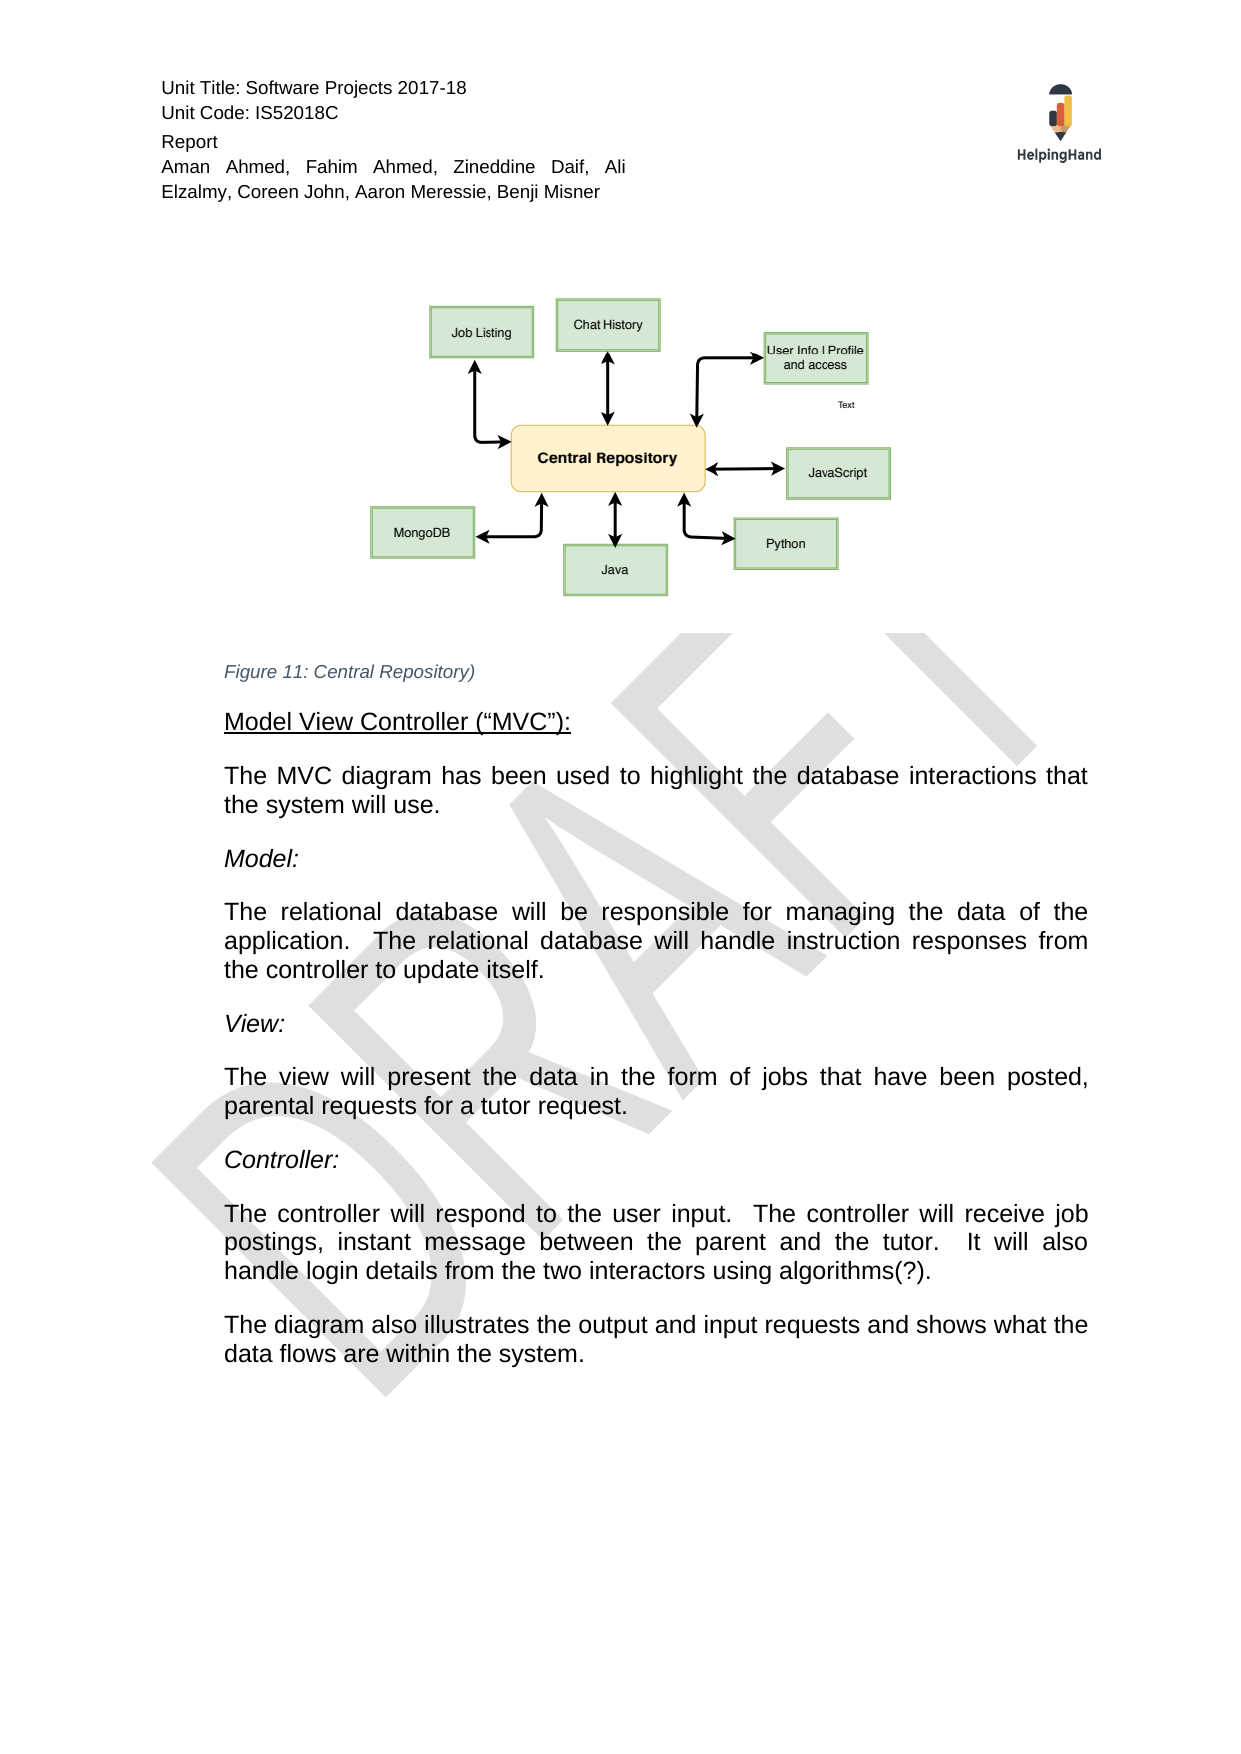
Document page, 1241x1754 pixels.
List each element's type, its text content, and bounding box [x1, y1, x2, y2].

text The relational database will be responsible for managing the data of the application. The relational database will handle instruction responses from the controller to update itself. [224, 897, 1090, 984]
text View: [224, 1009, 1090, 1037]
text The view will present the data in the form of jobs that have been posted, parental requests for a tutor request. [224, 1062, 1090, 1120]
text Model View Controller (“MVC”): [224, 707, 1090, 736]
text Model: [224, 844, 1090, 872]
text Controller: [224, 1145, 1090, 1174]
text The diagram also illustrates the output and input requests and shows what the data flows are within the system. [224, 1310, 1090, 1367]
text The controller will respond to the user input. The controller will receive job postings, instant message between the parent and the tutor. It will also handle login details from the two interactors using algorithms(?). [224, 1199, 1090, 1285]
text The MVC diagram has been used to highlight the database interactions that the system will use. [224, 761, 1090, 819]
picture [1005, 73, 1114, 180]
